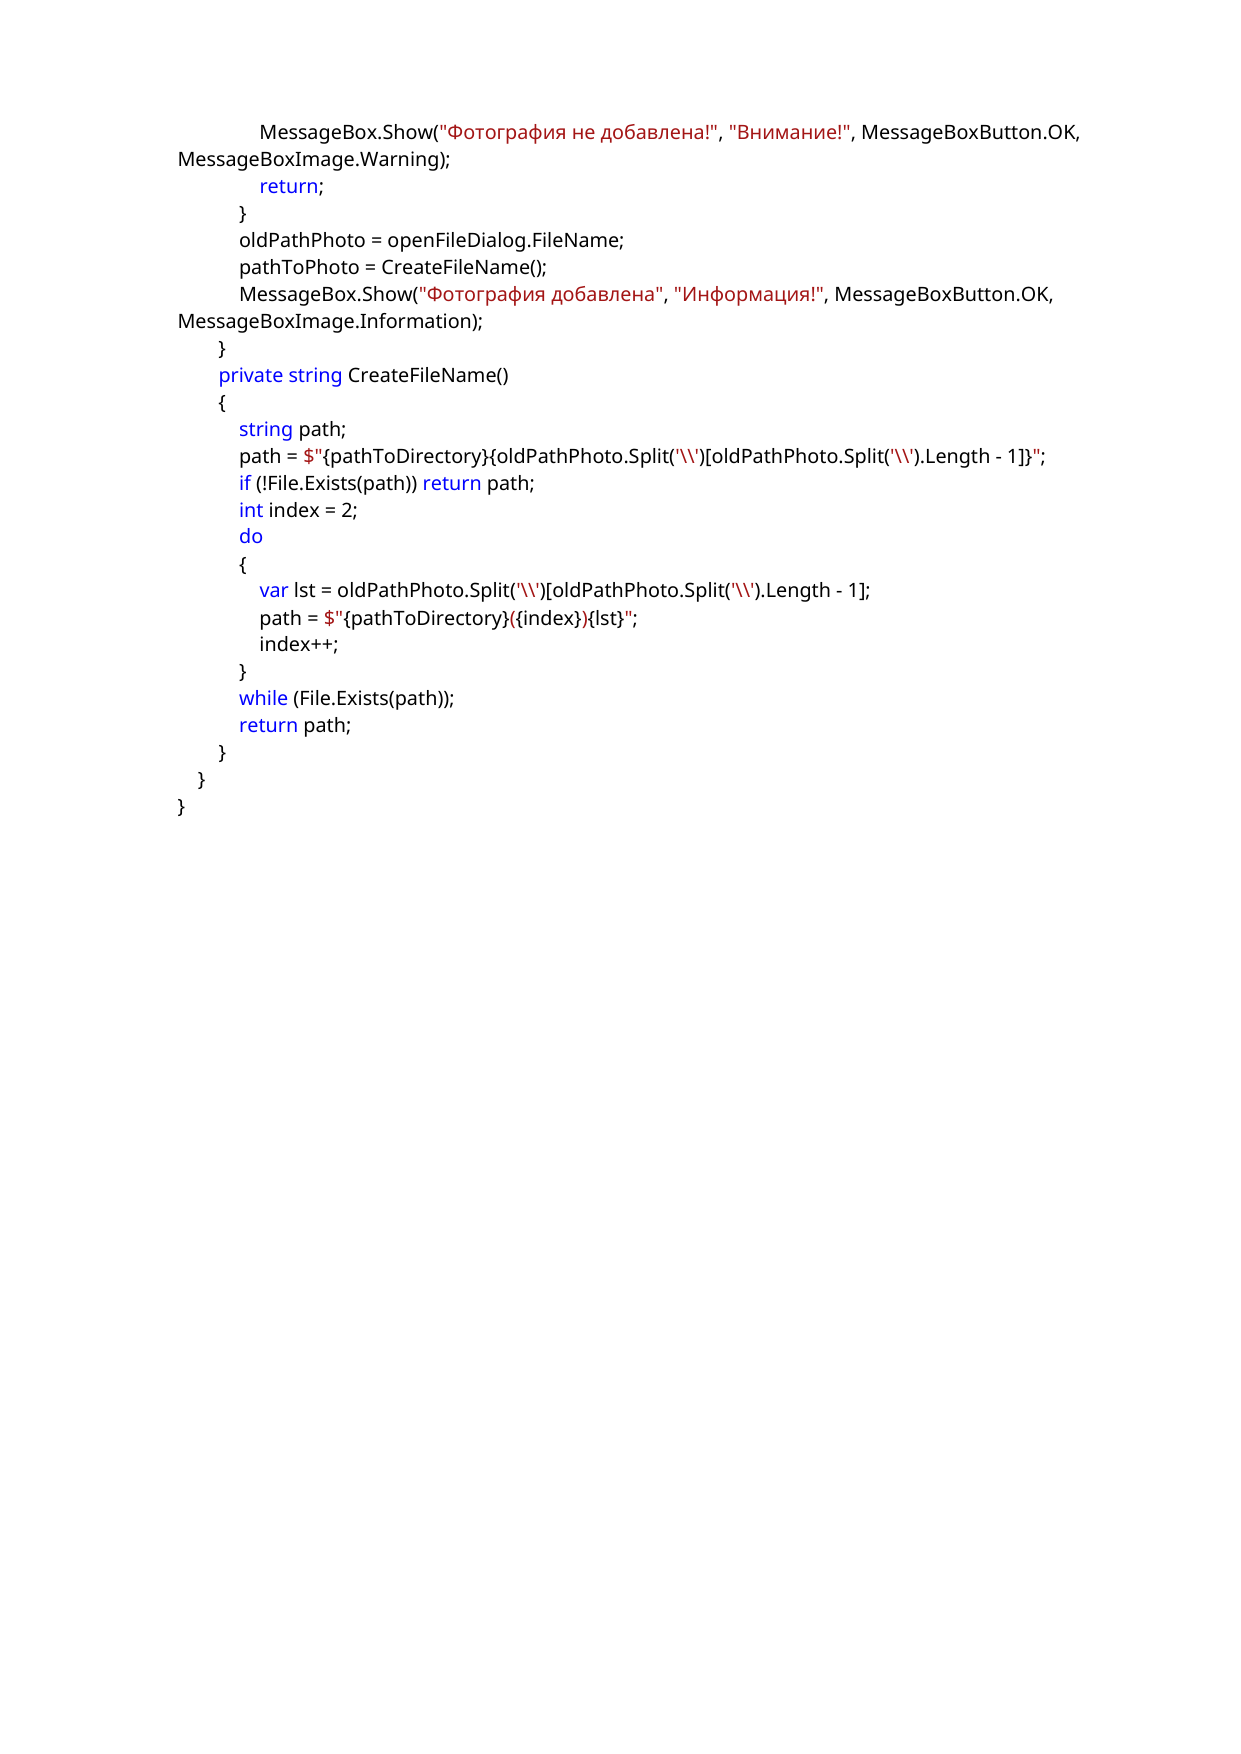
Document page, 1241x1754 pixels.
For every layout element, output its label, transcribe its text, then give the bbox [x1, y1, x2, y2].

text oldPathPhoto = openFileDialog.FileName; [177, 226, 1152, 253]
text return path; [177, 712, 1152, 739]
text } [177, 658, 1152, 685]
text path = $"{pathToDirectory}({index}){lst}"; [177, 604, 1152, 631]
text } [177, 793, 1152, 819]
text } [177, 766, 1152, 793]
text MessageBox.Show("Фотография добавлена", "Информация!", MessageBoxButton.OK, MessageBoxImage.Information); [177, 280, 1152, 334]
text { [177, 550, 1152, 577]
text pathToPhoto = CreateFileName(); [177, 253, 1152, 280]
text { [177, 388, 1152, 415]
text if (!File.Exists(path)) return path; [177, 469, 1152, 496]
text index++; [177, 631, 1152, 658]
text path = $"{pathToDirectory}{oldPathPhoto.Split('\\')[oldPathPhoto.Split('\\').Length - 1]}"; [177, 442, 1152, 469]
text int index = 2; [177, 496, 1152, 523]
text return; [177, 172, 1152, 199]
text private string CreateFileName() [177, 361, 1152, 388]
text string path; [177, 415, 1152, 442]
text } [177, 334, 1152, 361]
text while (File.Exists(path)); [177, 685, 1152, 712]
text } [177, 199, 1152, 226]
text } [177, 739, 1152, 766]
text do [177, 523, 1152, 550]
text var lst = oldPathPhoto.Split('\\')[oldPathPhoto.Split('\\').Length - 1]; [177, 577, 1152, 604]
text MessageBox.Show("Фотография не добавлена!", "Внимание!", MessageBoxButton.OK, MessageBoxImage.Warning); [177, 118, 1152, 172]
